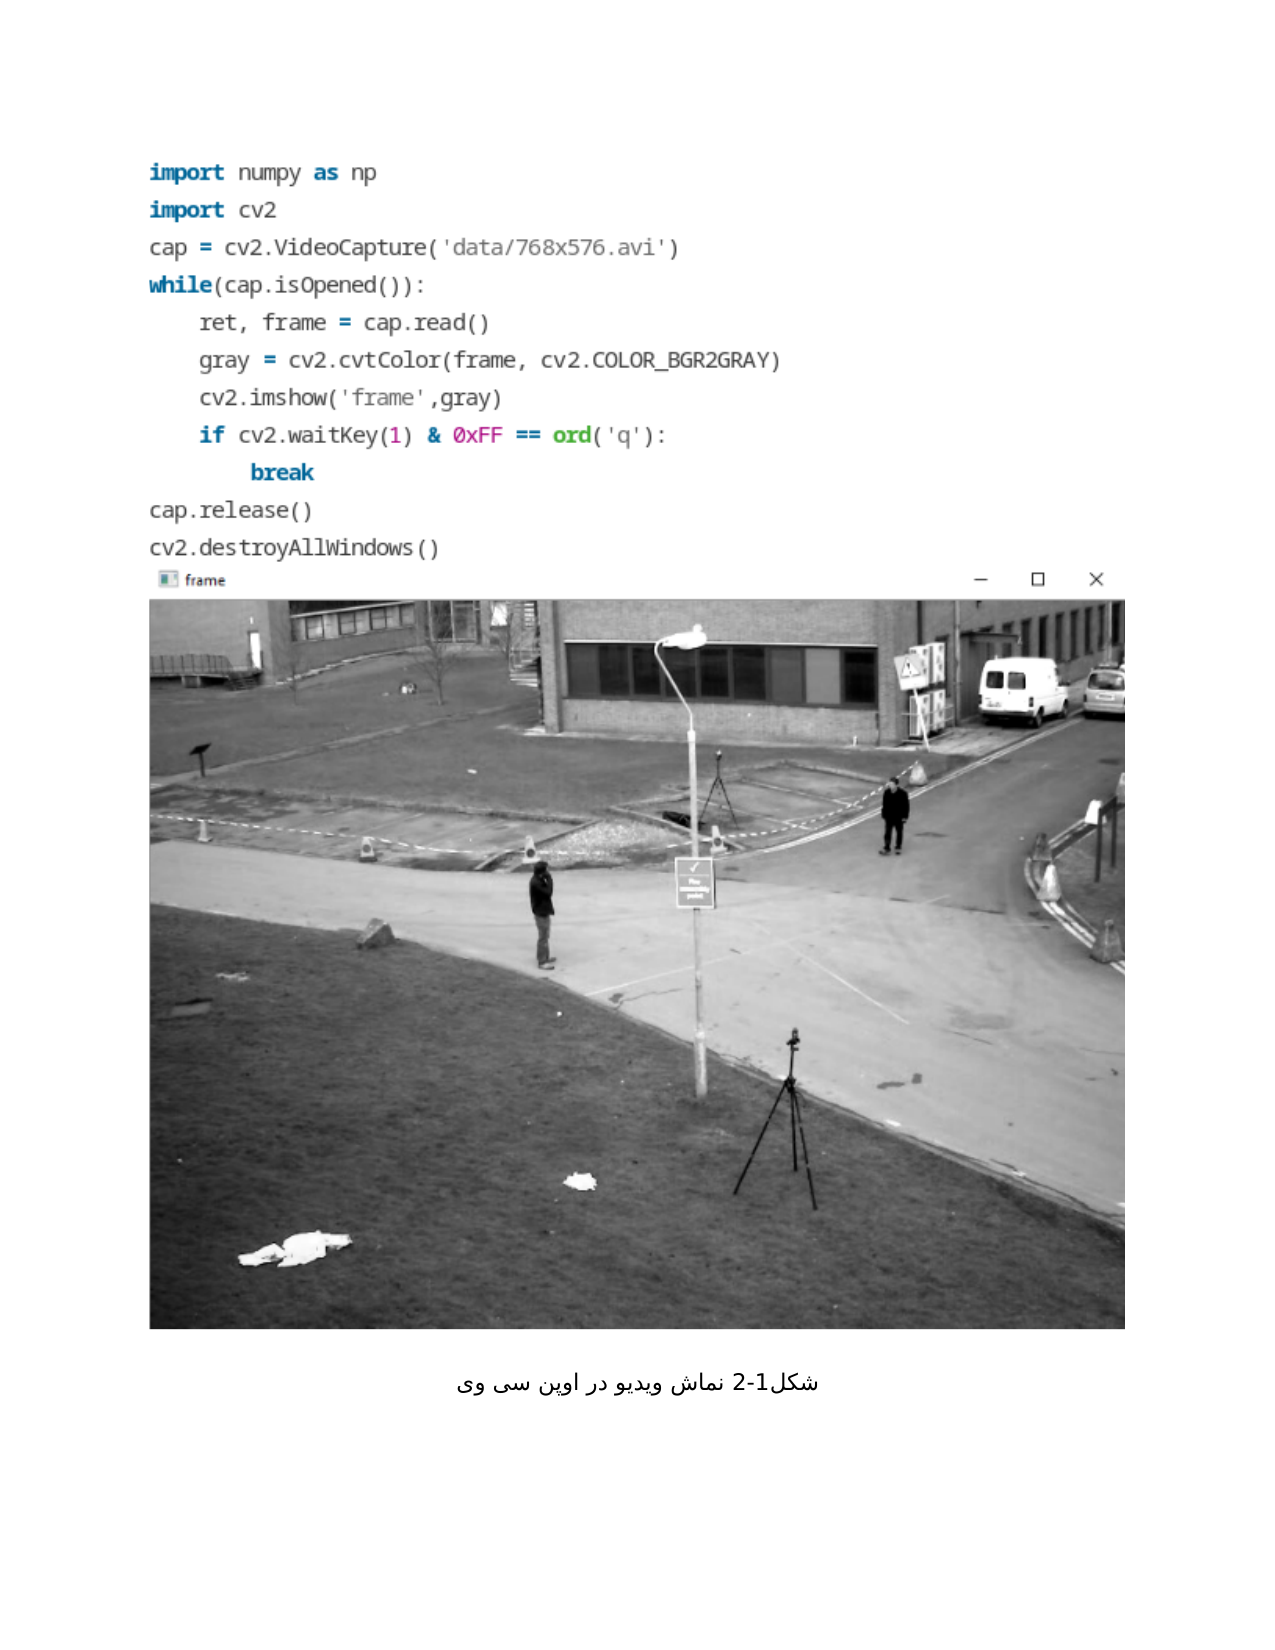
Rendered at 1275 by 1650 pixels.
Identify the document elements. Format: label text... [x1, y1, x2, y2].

text شکل1-2 نماش ویدیو در اوپن سی وی [150, 1369, 1125, 1396]
